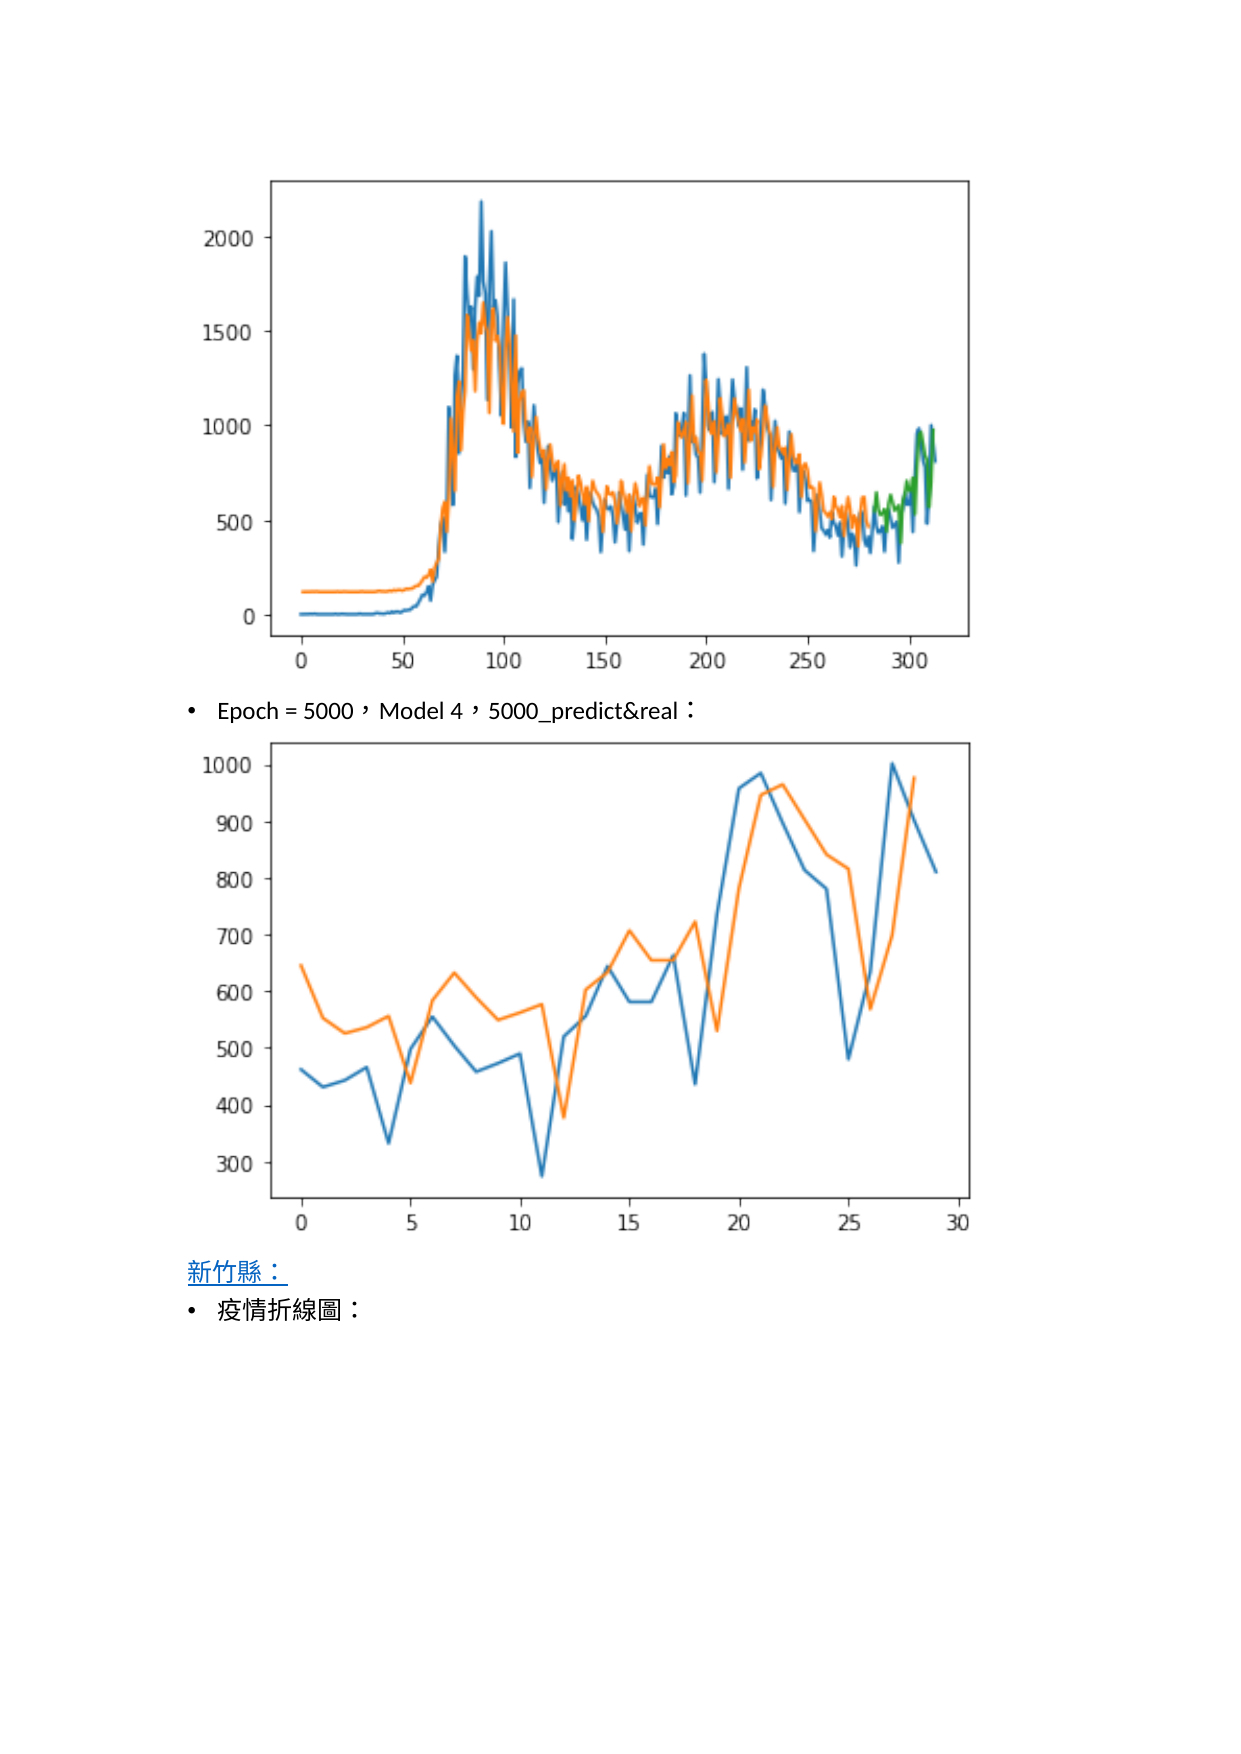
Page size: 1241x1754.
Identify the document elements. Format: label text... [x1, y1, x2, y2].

picture [187, 168, 981, 686]
list 疫情折線圖： [187, 1289, 1053, 1327]
list Epoch = 5000，Model 4，5000_predict&real： [187, 689, 1053, 727]
text 新竹縣： [187, 1252, 1053, 1289]
picture [187, 731, 986, 1248]
